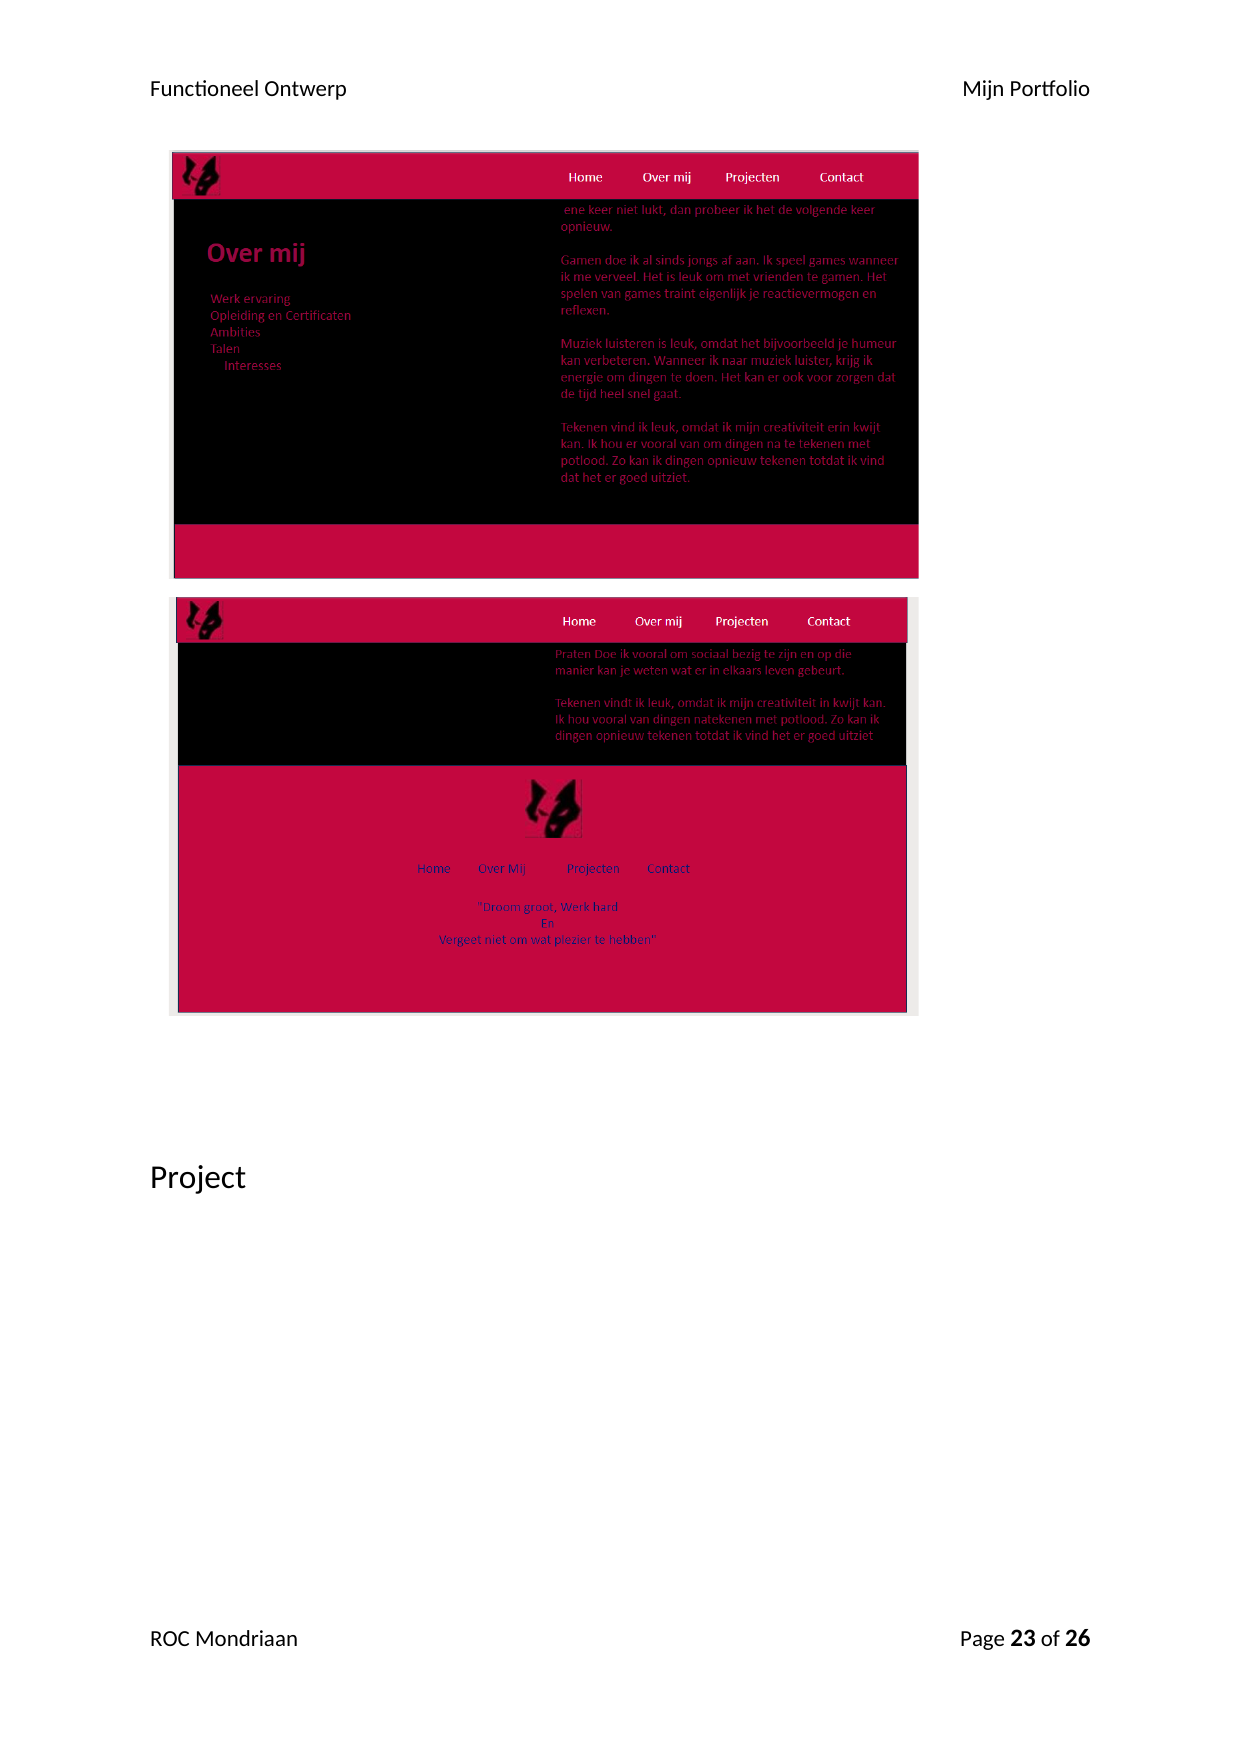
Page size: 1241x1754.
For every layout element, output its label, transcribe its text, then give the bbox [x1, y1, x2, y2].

text Project [150, 1156, 1090, 1197]
